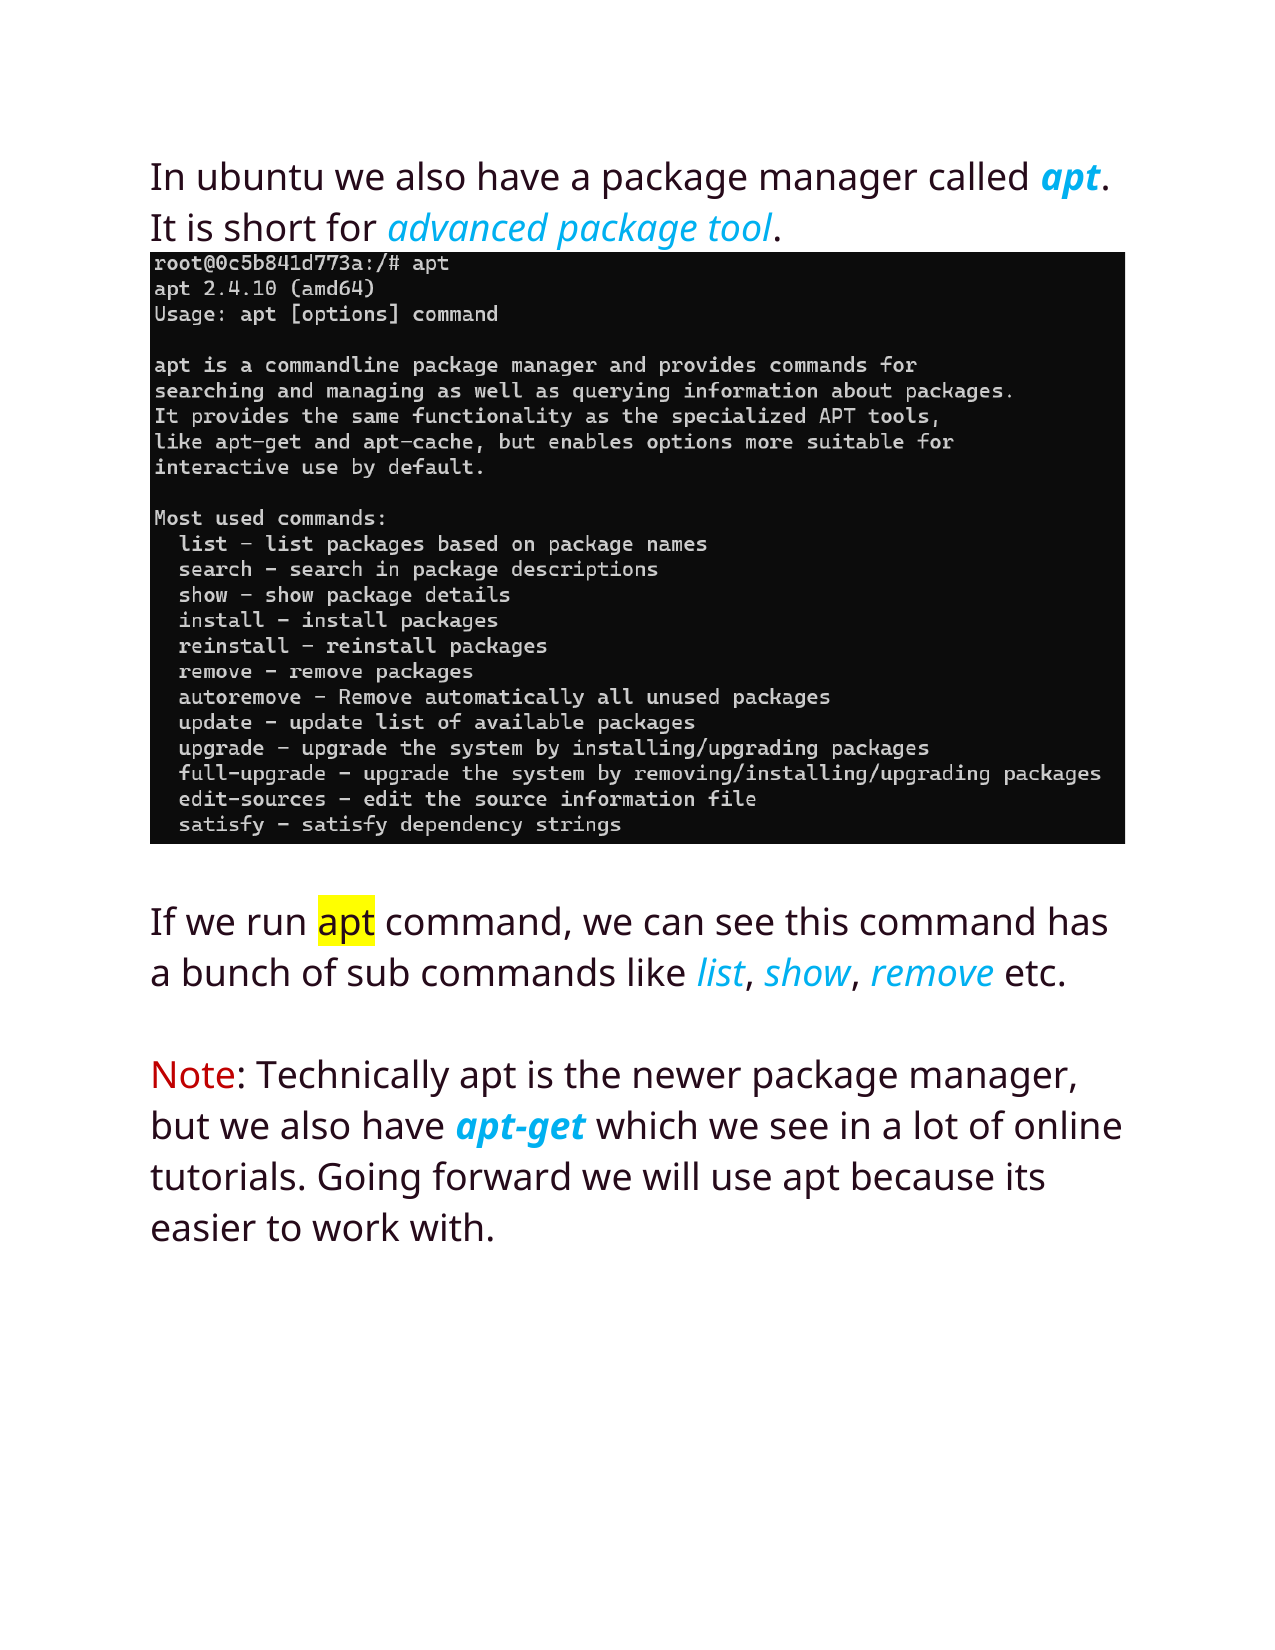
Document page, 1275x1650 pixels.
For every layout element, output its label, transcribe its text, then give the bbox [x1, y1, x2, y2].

text If we run apt command, we can see this command has a bunch of sub commands like list, show, remove etc. [150, 895, 1125, 997]
text In ubuntu we also have a package manager called apt. It is short for advanced package tool. [150, 150, 1125, 252]
picture [150, 252, 1125, 844]
text Note: Technically apt is the newer package manager, but we also have apt-get which we see in a lot of online tutorials. Going forward we will use apt because its easier to work with. [150, 1048, 1125, 1252]
